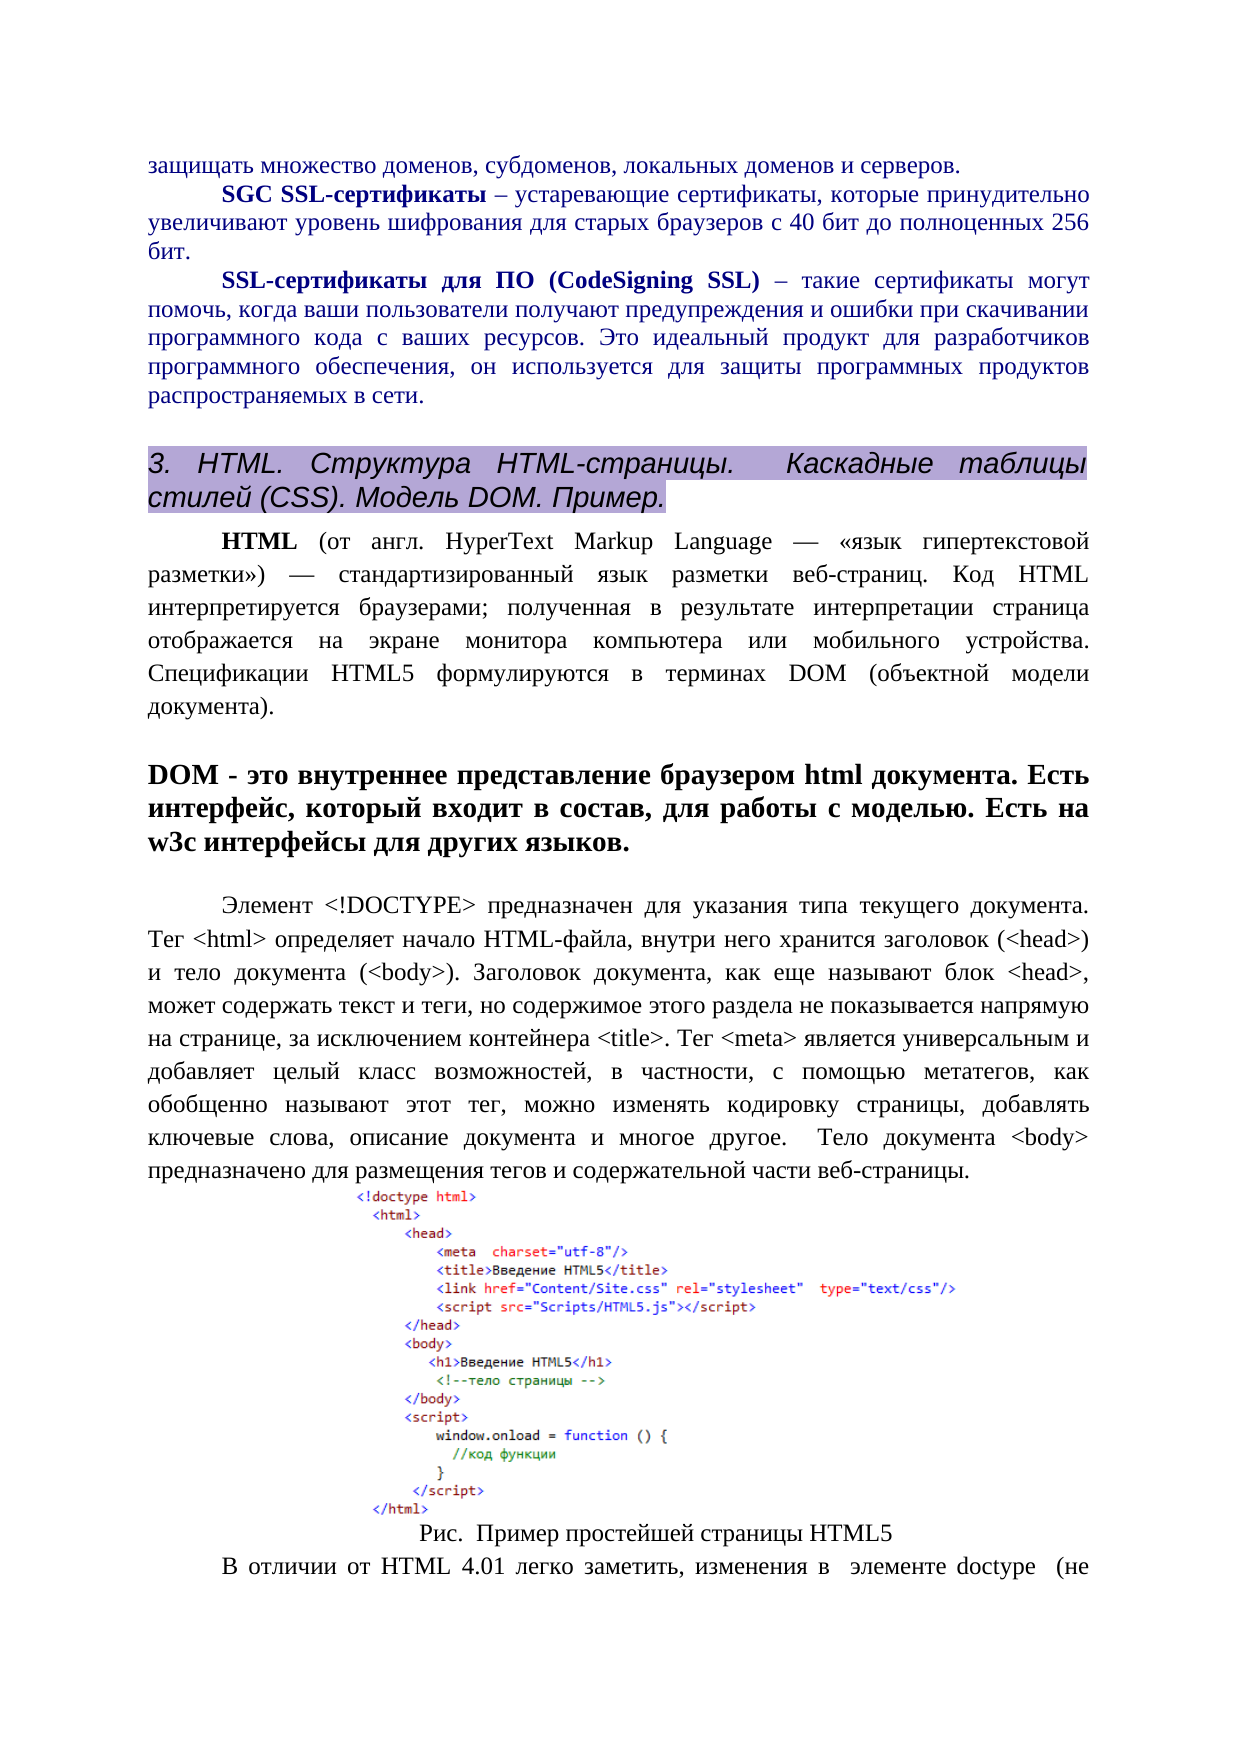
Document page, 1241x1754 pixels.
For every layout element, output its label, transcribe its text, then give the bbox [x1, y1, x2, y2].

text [148, 1551, 1090, 1580]
picture [353, 1187, 959, 1515]
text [148, 150, 1090, 179]
text SGC SSL-сертификаты – устаревающие сертификаты, которые принудительно увеличивают уровень шифрования для старых браузеров с 40 бит до полноценных 256 бит. [148, 179, 1090, 265]
subtitle 3. HTML. Структура HTML-страницы. Каскадные таблицы стилей (CSS). Модель DOM. Пример. [666, 446, 1090, 513]
text HTML (от англ. HyperText Markup Language — «язык гипертекстовой разметки») — стандартизированный язык разметки веб-страниц. Код HTML интерпретируется браузерами; полученная в результате интерпретации страница отображается на экране монитора компьютера или мобильного устройства. Спецификации HTML5 формулируются в терминах DOM (объектной модели документа). [148, 526, 1090, 720]
text DOM - это внутреннее представление браузером html документа. Есть интерфейс, который входит в состав, для работы с моделью. Есть на w3c интерфейсы для других языков. [148, 757, 1090, 858]
text Элемент <!DOCTYPE> предназначен для указания типа текущего документа. Тег <html> определяет начало HTML-файла, внутри него хранится заголовок (<head>) и тело документа (<body>). Заголовок документа, как еще называют блок <head>, может содержать текст и теги, но содержимое этого раздела не показывается напрямую на странице, за исключением контейнера <title>. Тег <meta> является универсальным и добавляет целый класс возможностей, в частности, с помощью метатегов, как обобщенно называют этот тег, можно изменять кодировку страницы, добавлять ключевые слова, описание документа и многое другое. Тело документа <body> предназначено для размещения тегов и содержательной части веб-страницы. [148, 891, 1090, 1183]
text SSL-cертификаты для ПО (CodeSigning SSL) – такие сертификаты могут помочь, когда ваши пользователи получают предупреждения и ошибки при скачивании программного кода с ваших ресурсов. Это идеальный продукт для разработчиков программного обеспечения, он используется для защиты программных продуктов распространяемых в сети. [148, 265, 1090, 409]
text Рис. Пример простейшей страницы HTML5 [148, 1518, 1090, 1547]
